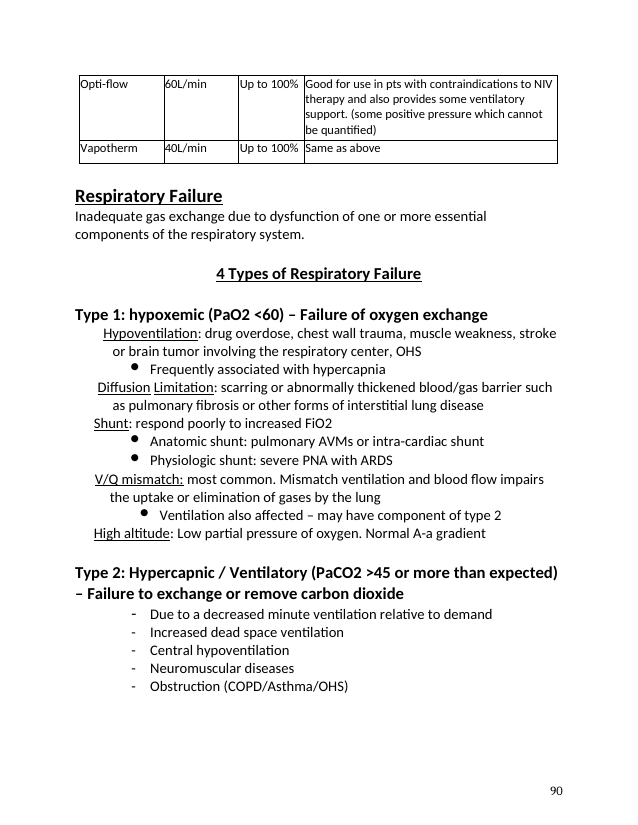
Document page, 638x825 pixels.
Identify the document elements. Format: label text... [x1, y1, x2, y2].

text - Neuromuscular diseases [131, 659, 562, 677]
text V/Q mismatch: most common. Mismatch ventilation and blood flow impairs the uptake or elimination of gases by the lung [94, 470, 562, 506]
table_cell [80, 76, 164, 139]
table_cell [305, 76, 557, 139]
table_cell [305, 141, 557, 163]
list Physiologic shunt: severe PNA with ARDS [131, 451, 562, 470]
text Diffusion Limitation: scarring or abnormally thickened blood/gas barrier such as pulmonary fibrosis or other forms of interstitial lung disease [97, 379, 562, 414]
text Type 2: Hypercapnic / Ventilatory (PaCO2 >45 or more than expected) – Failure to exchange or remove carbon dioxide [75, 563, 562, 603]
text - Central hypoventilation [131, 641, 562, 659]
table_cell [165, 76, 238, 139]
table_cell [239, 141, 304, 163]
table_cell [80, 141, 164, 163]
text - Increased dead space ventilation [131, 624, 562, 641]
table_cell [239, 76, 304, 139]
text High altitude: Low partial pressure of oxygen. Normal A-a gradient [94, 524, 562, 542]
text Inadequate gas exchange due to dysfunction of one or more essential components of the respiratory system. [75, 207, 562, 243]
text 4 Types of Respiratory Failure [75, 263, 562, 283]
text Shunt: respond poorly to increased FiO2 [94, 414, 562, 432]
text - Due to a decreased minute ventilation relative to demand [131, 603, 562, 624]
list Ventilation also affected – may have component of type 2 [141, 506, 562, 524]
text Hypoventilation: drug overdose, chest wall trauma, muscle weakness, stroke or brain tumor involving the respiratory center, OHS [103, 324, 562, 360]
list Anatomic shunt: pulmonary AVMs or intra-cardiac shunt [131, 432, 562, 451]
text Respiratory Failure [75, 184, 562, 207]
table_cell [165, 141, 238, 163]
text Type 1: hypoxemic (PaO2 <60) – Failure of oxygen exchange [75, 304, 562, 324]
text - Obstruction (COPD/Asthma/OHS) [131, 677, 562, 695]
list Frequently associated with hypercapnia [131, 360, 562, 379]
